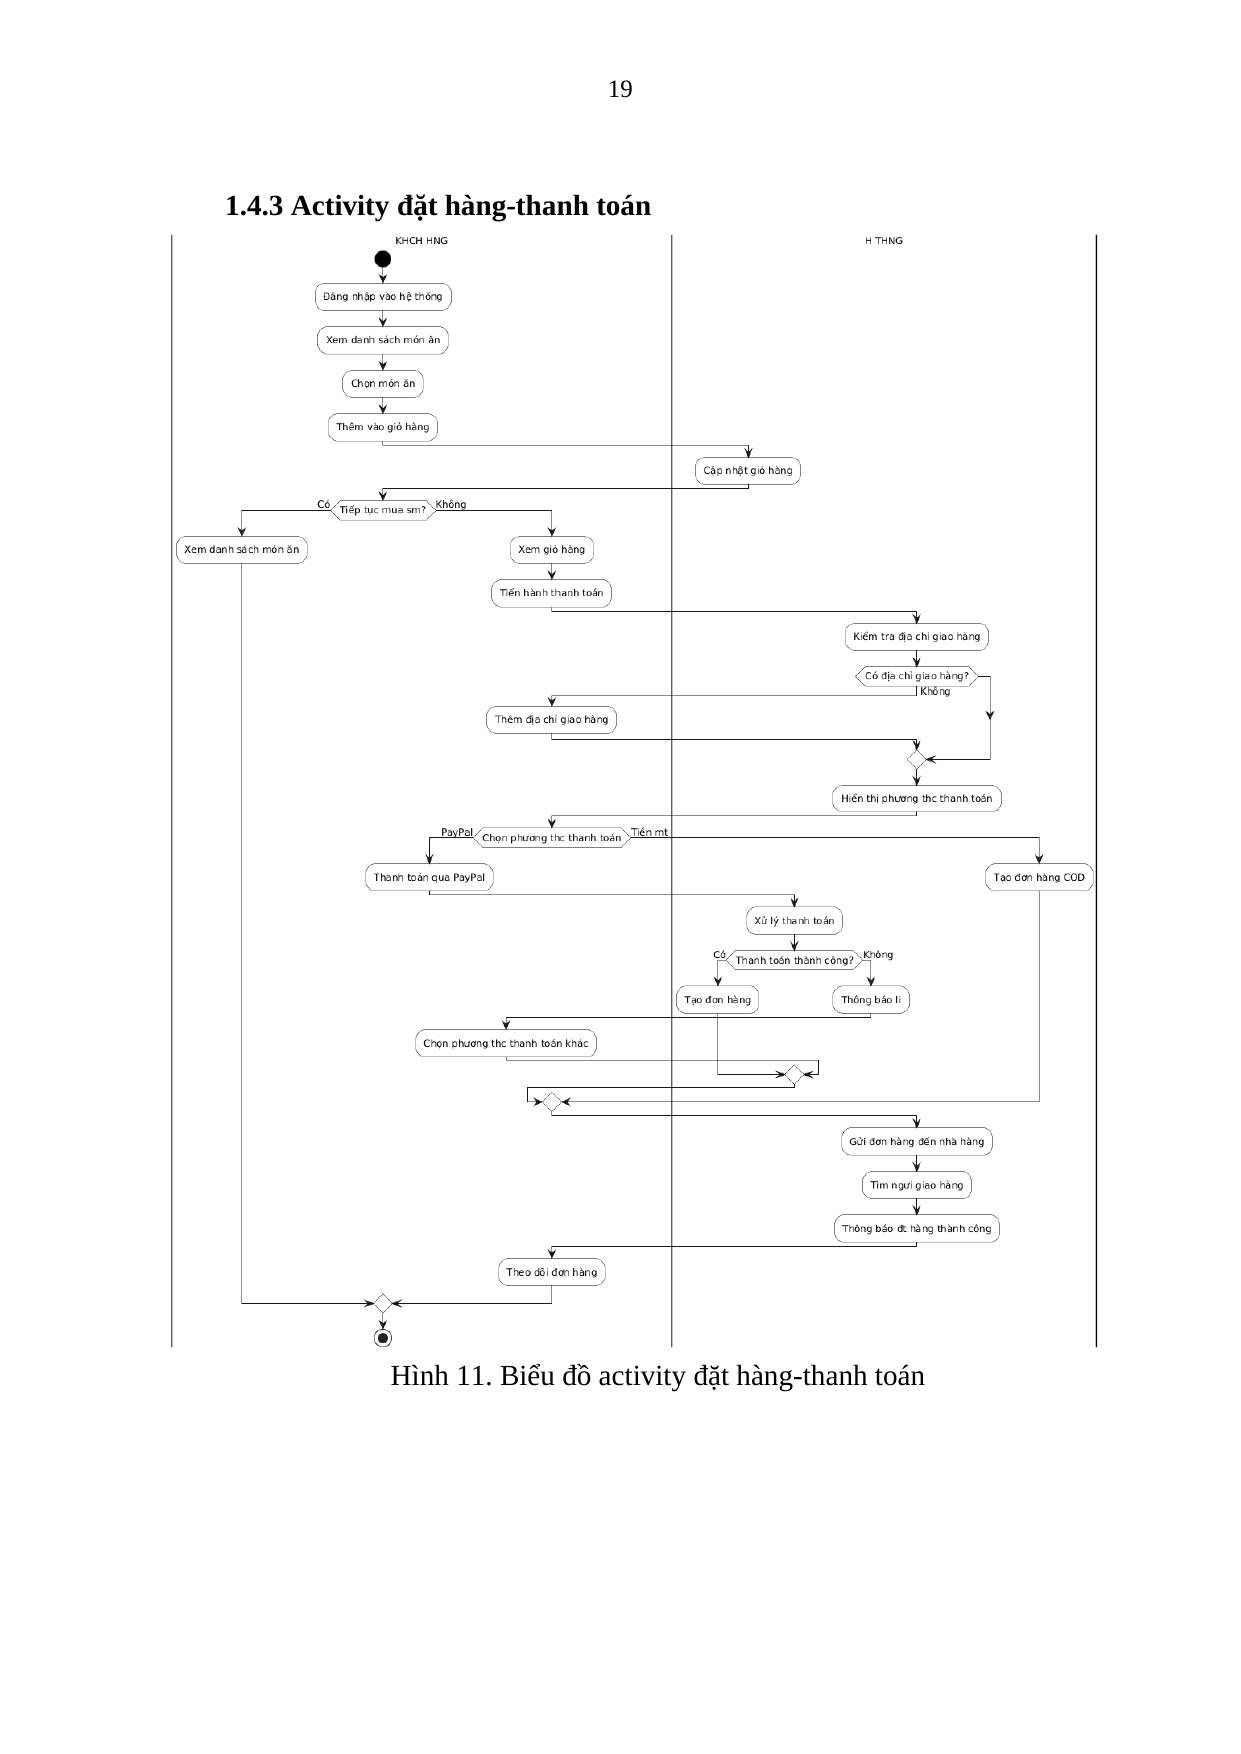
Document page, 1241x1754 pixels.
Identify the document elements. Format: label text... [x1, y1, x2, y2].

picture [159, 227, 1110, 1355]
text Hình 11. Biểu đồ activity đặt hàng-thanh toán [150, 1358, 1090, 1392]
text 1.4.3 Activity đặt hàng-thanh toán [159, 188, 1059, 222]
